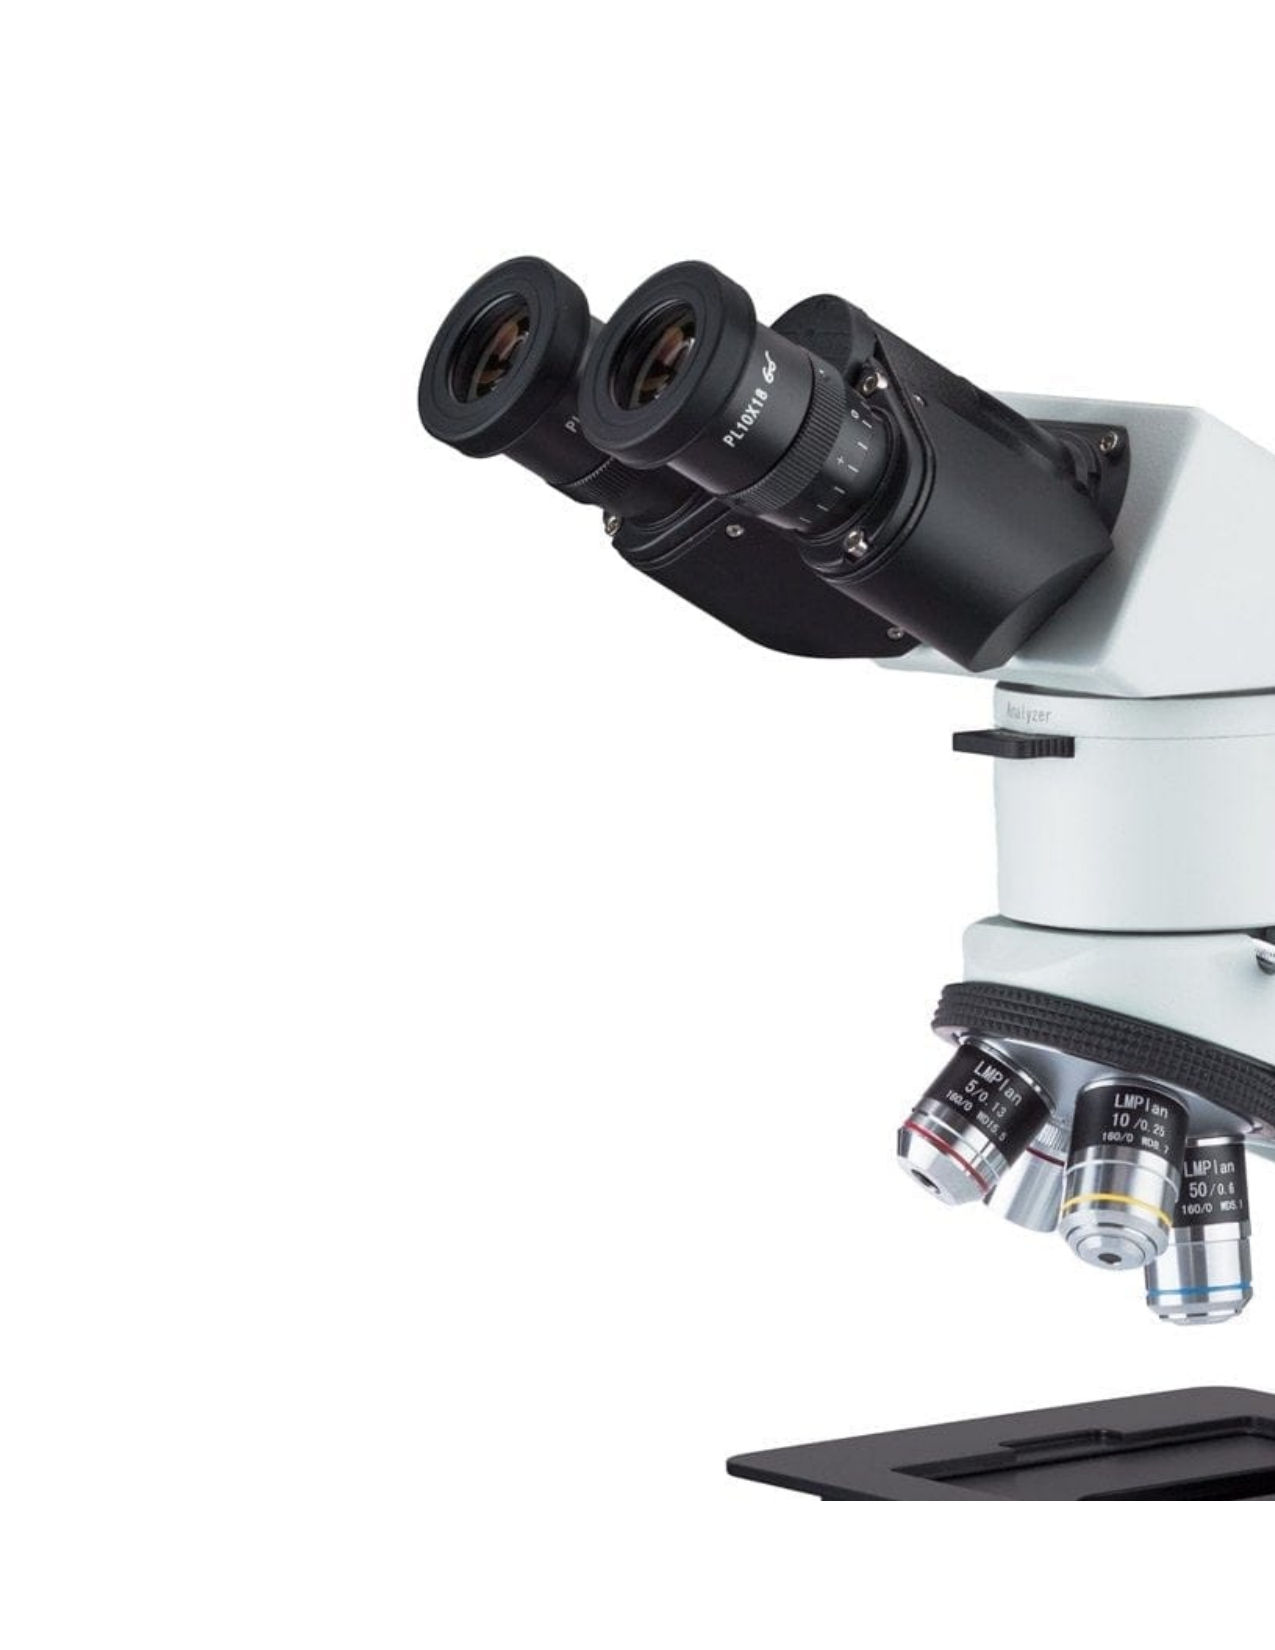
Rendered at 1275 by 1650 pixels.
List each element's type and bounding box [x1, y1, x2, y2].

picture [150, 150, 1275, 1501]
